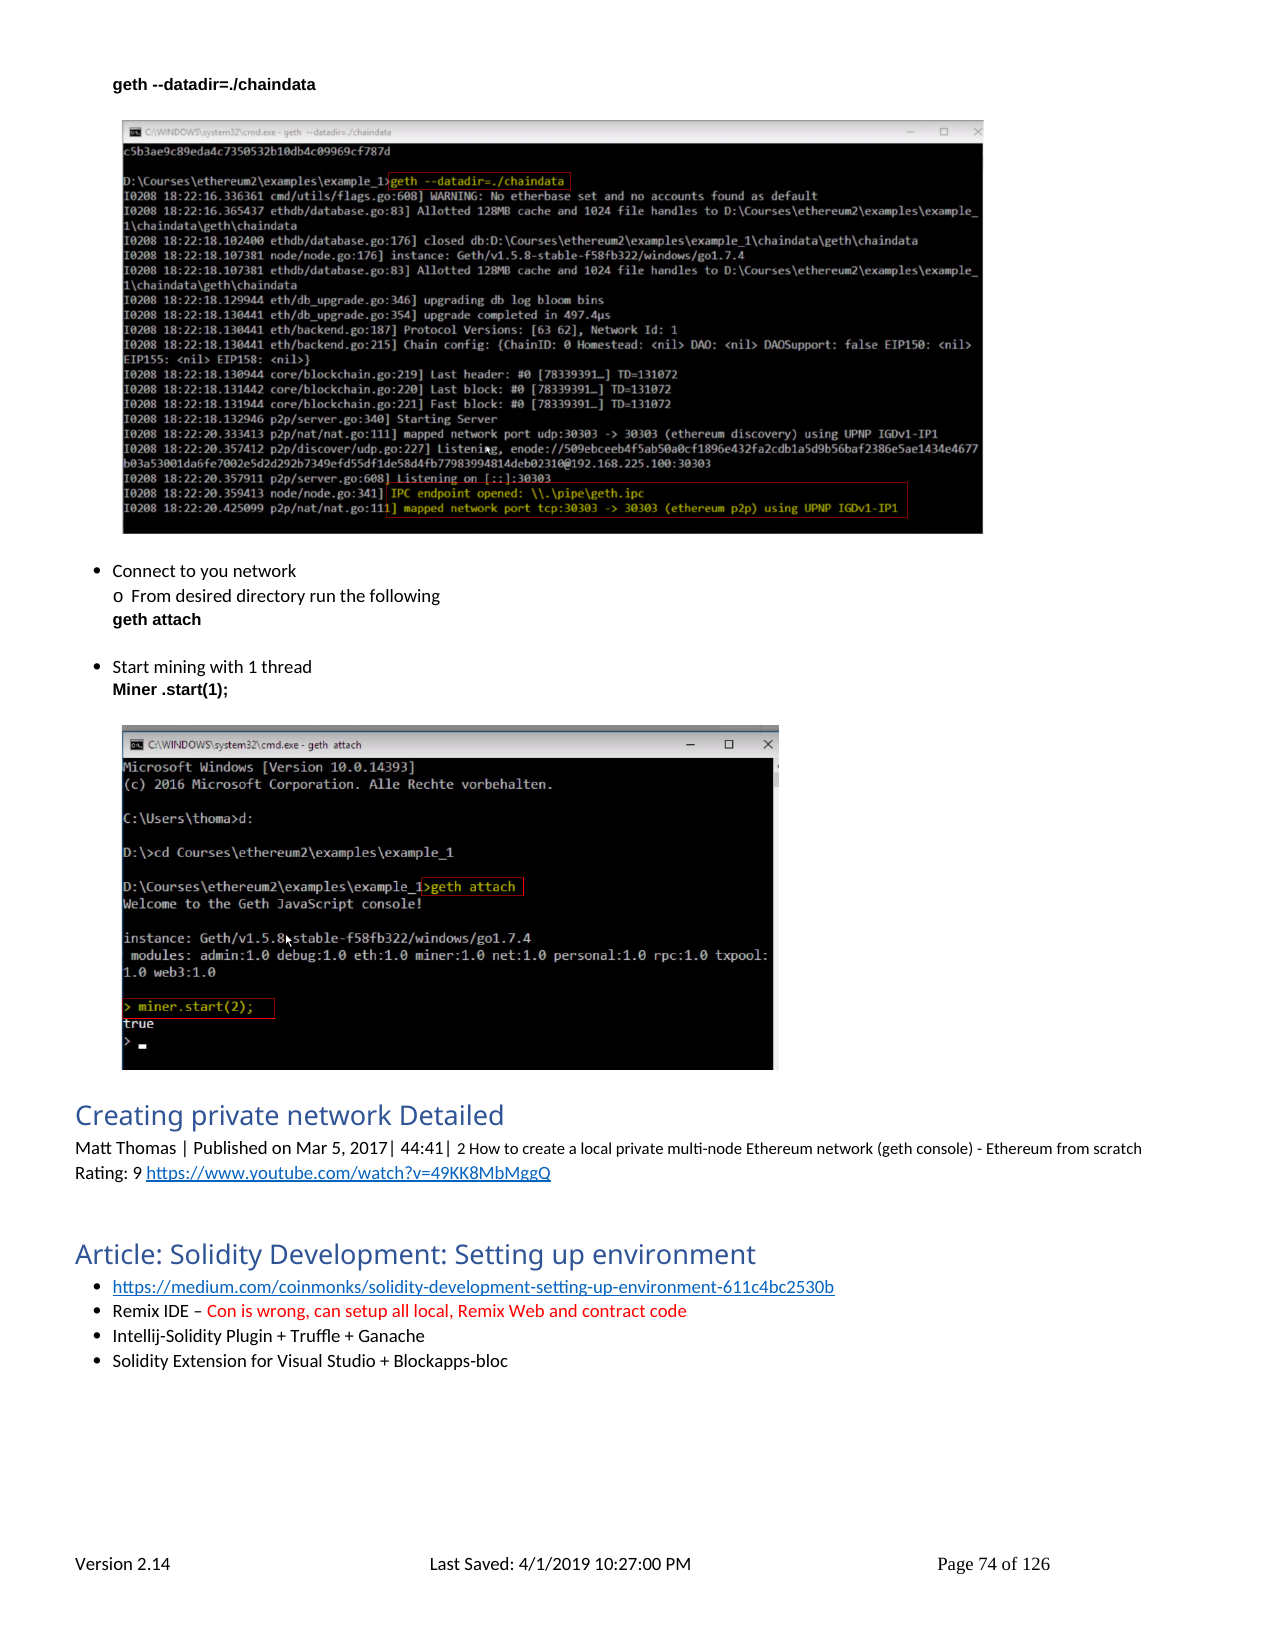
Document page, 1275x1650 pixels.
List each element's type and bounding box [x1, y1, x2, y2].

picture [121, 120, 984, 534]
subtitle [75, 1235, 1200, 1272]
picture [121, 725, 779, 1070]
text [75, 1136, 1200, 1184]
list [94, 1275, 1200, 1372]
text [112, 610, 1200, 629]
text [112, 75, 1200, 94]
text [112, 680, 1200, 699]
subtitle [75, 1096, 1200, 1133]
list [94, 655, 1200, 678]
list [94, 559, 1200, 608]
